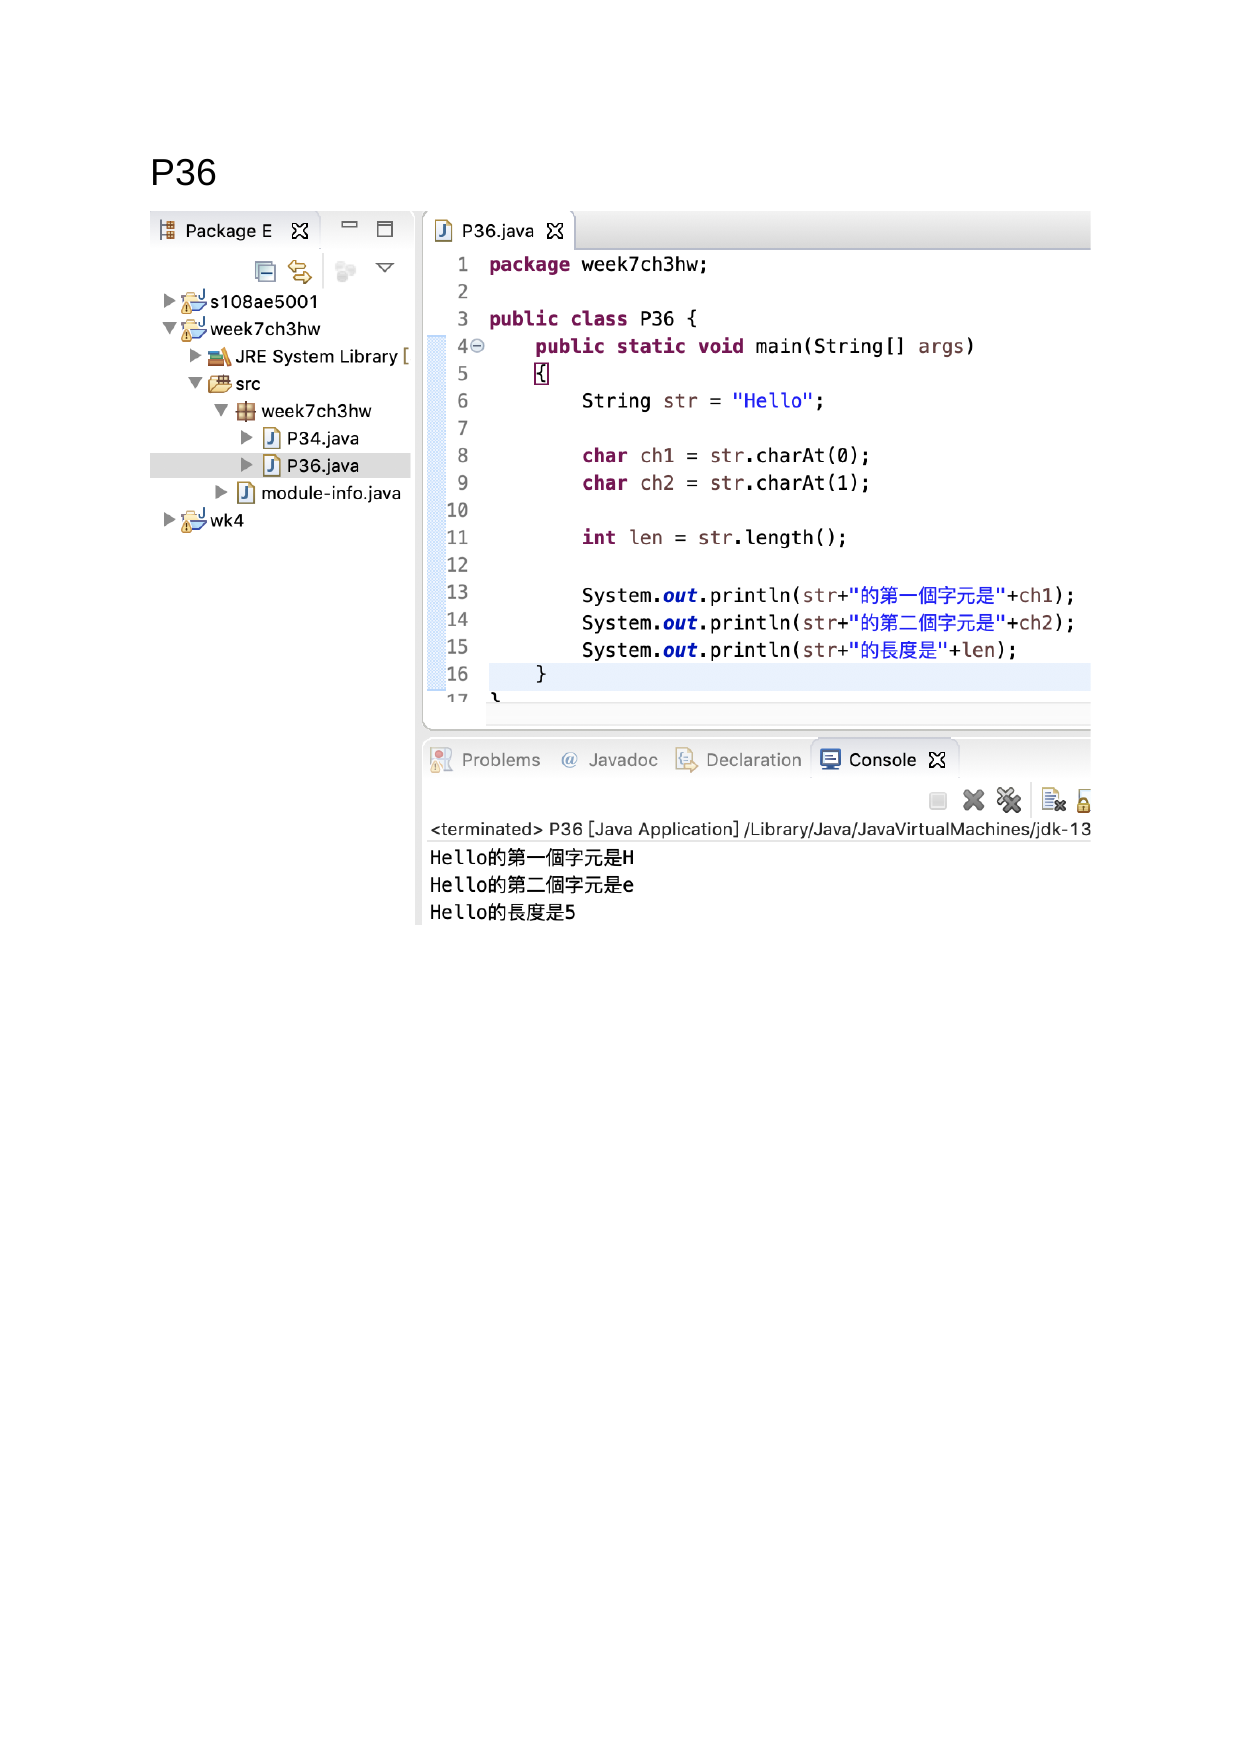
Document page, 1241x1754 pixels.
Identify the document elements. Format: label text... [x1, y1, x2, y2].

picture [150, 211, 1091, 925]
text P36 [150, 150, 1090, 193]
